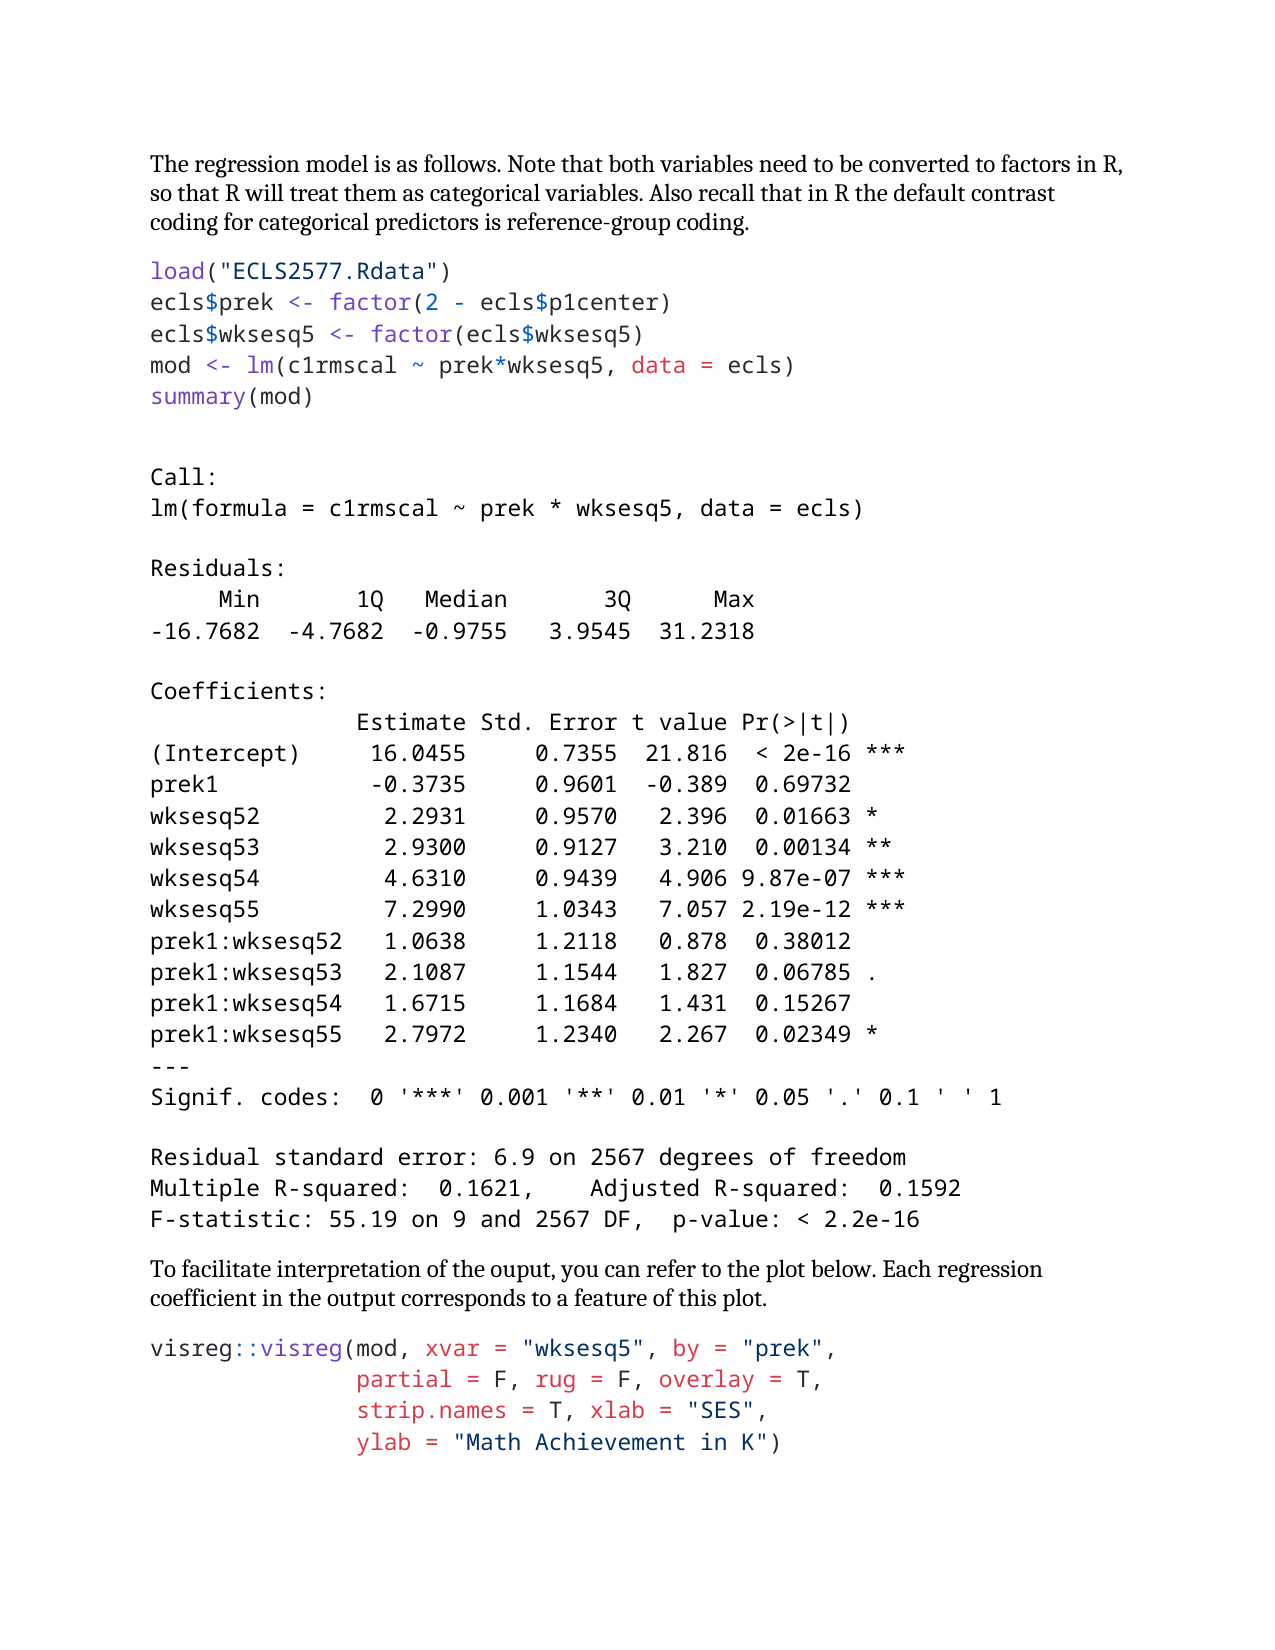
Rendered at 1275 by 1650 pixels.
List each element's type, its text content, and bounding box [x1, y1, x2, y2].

text load("ECLS2577.Rdata") ecls$prek <- factor(2 - ecls$p1center) ecls$wksesq5 <- factor(ecls$wksesq5) mod <- lm(c1rmscal ~ prek*wksesq5, data = ecls) summary(mod) [150, 255, 1125, 411]
text Call: lm(formula = c1rmscal ~ prek * wksesq5, data = ecls) Residuals: Min 1Q Median 3Q Max -16.7682 -4.7682 -0.9755 3.9545 31.2318 Coefficients: Estimate Std. Error t value Pr(>|t|) (Intercept) 16.0455 0.7355 21.816 < 2e-16 *** prek1 -0.3735 0.9601 -0.389 0.69732 wksesq52 2.2931 0.9570 2.396 0.01663 * wksesq53 2.9300 0.9127 3.210 0.00134 ** wksesq54 4.6310 0.9439 4.906 9.87e-07 *** wksesq55 7.2990 1.0343 7.057 2.19e-12 *** prek1:wksesq52 1.0638 1.2118 0.878 0.38012 prek1:wksesq53 2.1087 1.1544 1.827 0.06785 . prek1:wksesq54 1.6715 1.1684 1.431 0.15267 prek1:wksesq55 2.7972 1.2340 2.267 0.02349 * --- Signif. codes: 0 '***' 0.001 '**' 0.01 '*' 0.05 '.' 0.1 ' ' 1 Residual standard error: 6.9 on 2567 degrees of freedom Multiple R-squared: 0.1621, Adjusted R-squared: 0.1592 F-statistic: 55.19 on 9 and 2567 DF, p-value: < 2.2e-16 [150, 432, 1125, 1234]
text The regression model is as follows. Note that both variables need to be converted to factors in R, so that R will treat them as categorical variables. Also recall that in R the default contrast coding for categorical predictors is reference-group coding. [150, 150, 1125, 236]
text To facilitate interpretation of the ouput, you can refer to the plot below. Each regression coefficient in the output corresponds to a feature of this plot. [150, 1255, 1125, 1313]
text visreg::visreg(mod, xvar = "wksesq5", by = "prek", partial = F, rug = F, overlay = T, strip.names = T, xlab = "SES", ylab = "Math Achievement in K") [150, 1332, 1125, 1457]
